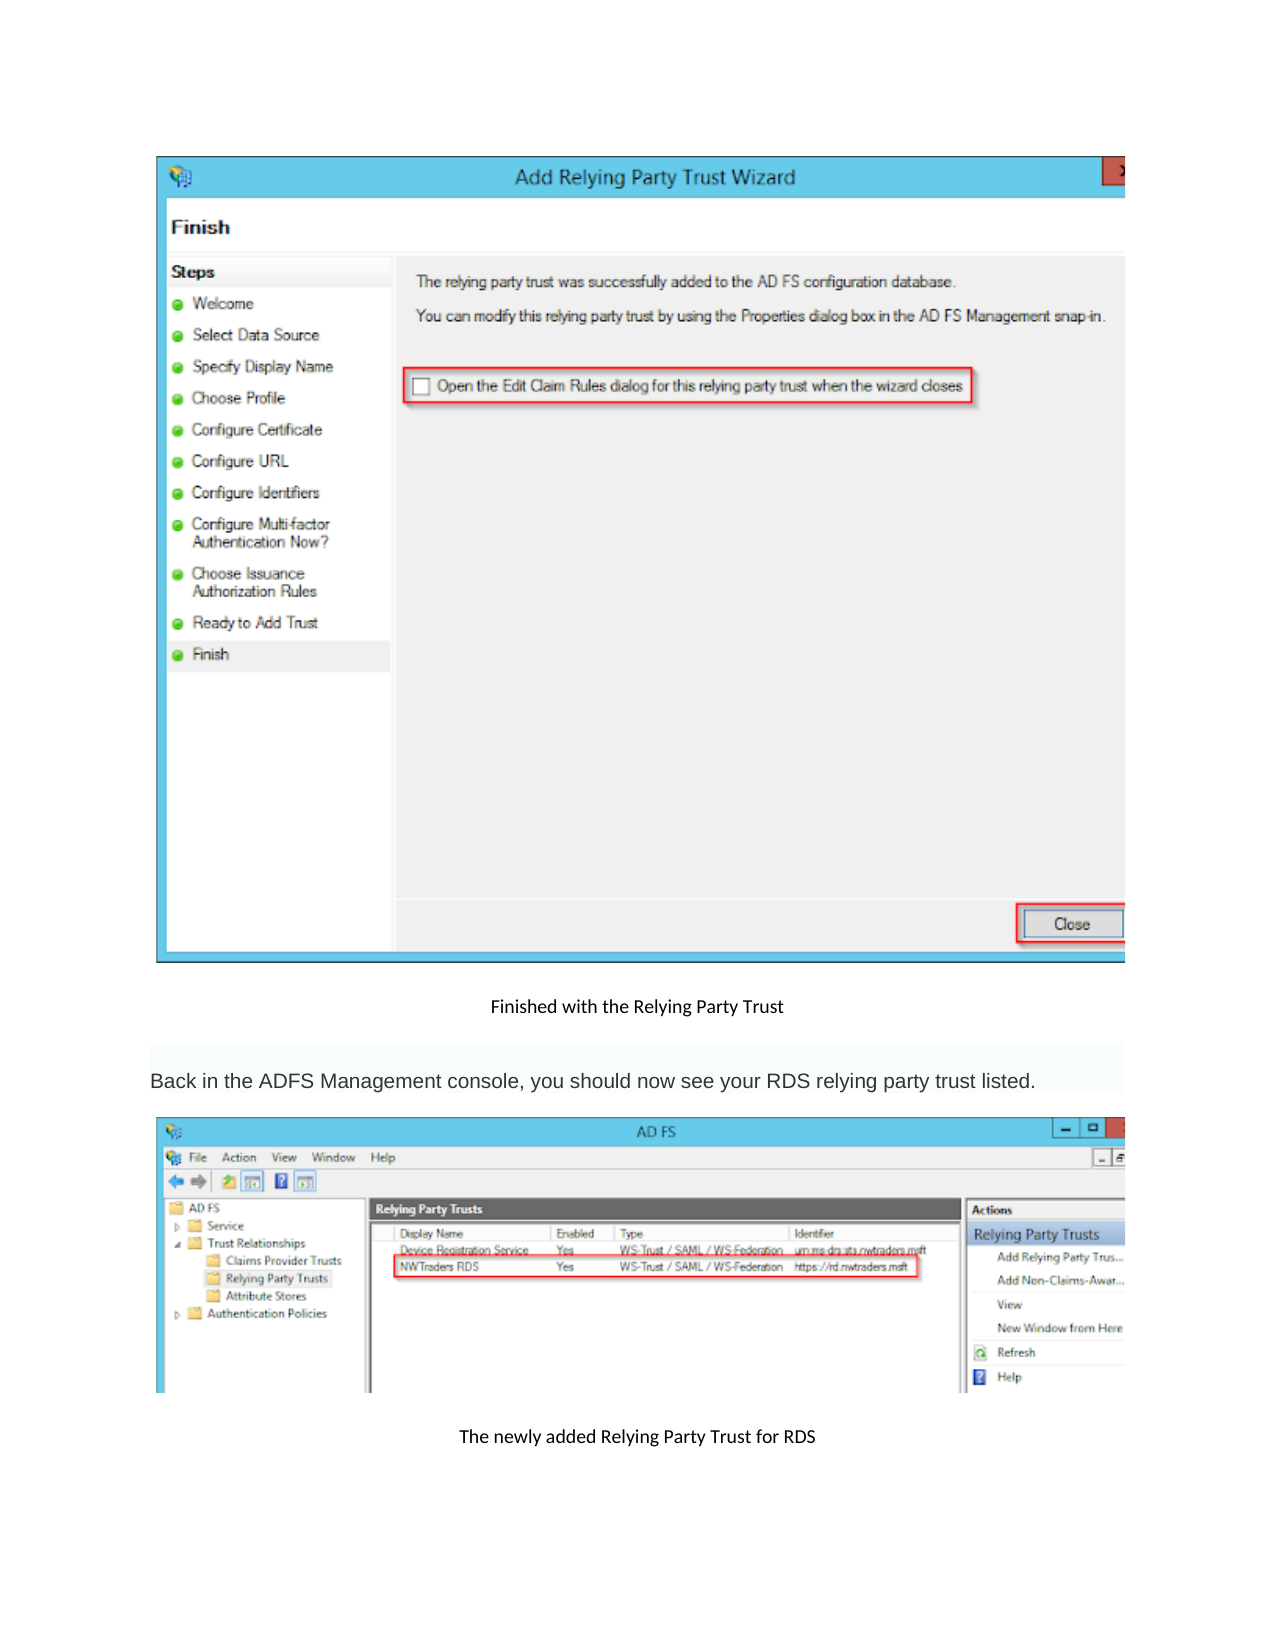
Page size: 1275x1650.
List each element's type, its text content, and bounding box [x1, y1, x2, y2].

table_header [150, 1111, 1125, 1417]
table_header [150, 150, 1125, 987]
table_cell Finished with the Relying Party Trust [150, 988, 1125, 1043]
picture [156, 1117, 1125, 1393]
text Back in the ADFS Management console, you should now see your RDS relying party trust listed. [150, 1043, 1125, 1093]
table_cell The newly added Relying Party Trust for RDS [150, 1418, 1125, 1473]
picture [156, 156, 1125, 963]
